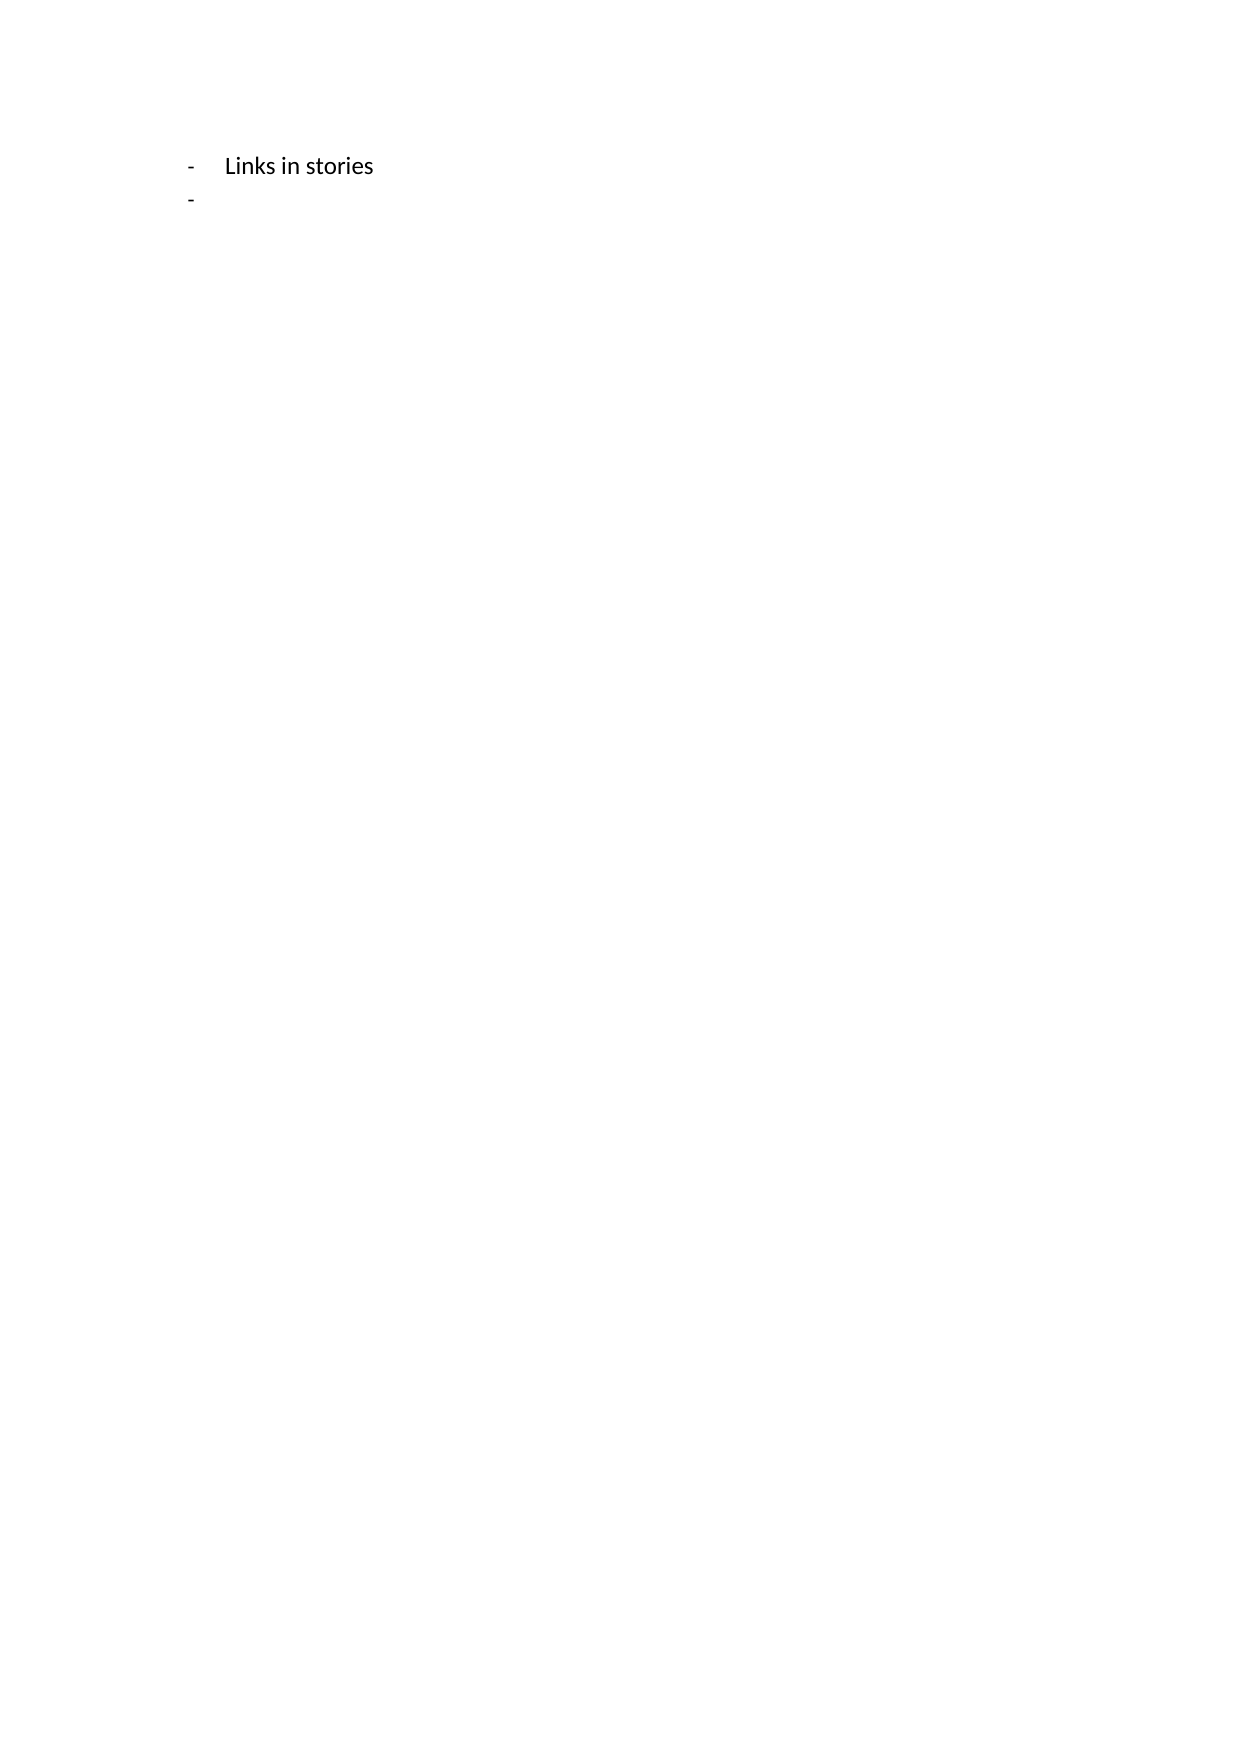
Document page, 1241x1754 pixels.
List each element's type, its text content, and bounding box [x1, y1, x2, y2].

list Links in stories [187, 150, 1090, 181]
